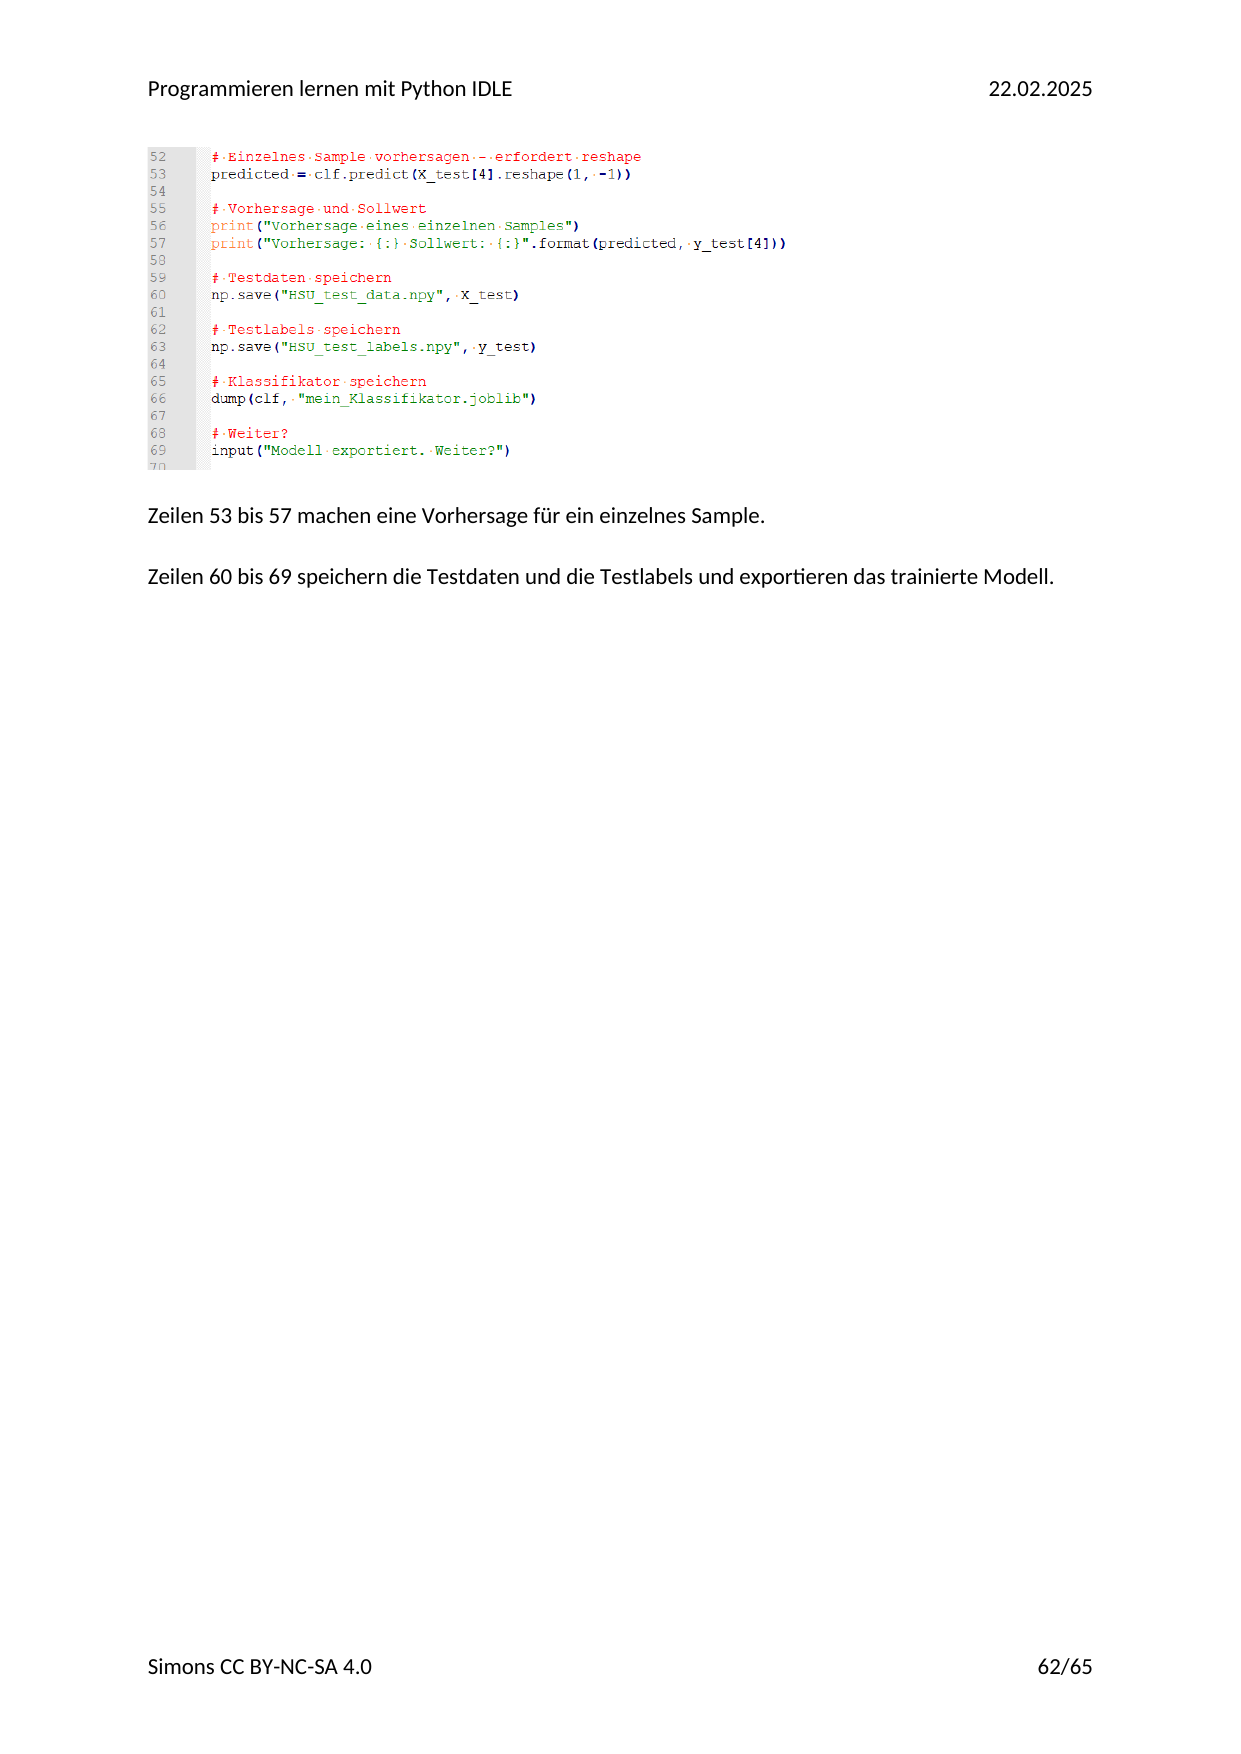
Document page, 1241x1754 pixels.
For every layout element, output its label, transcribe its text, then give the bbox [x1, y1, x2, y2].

text Zeilen 60 bis 69 speichern die Testdaten und die Testlabels und exportieren das trainierte Modell. [148, 562, 1092, 590]
text Zeilen 53 bis 57 machen eine Vorhersage für ein einzelnes Sample. [148, 502, 1092, 530]
picture [147, 147, 823, 470]
